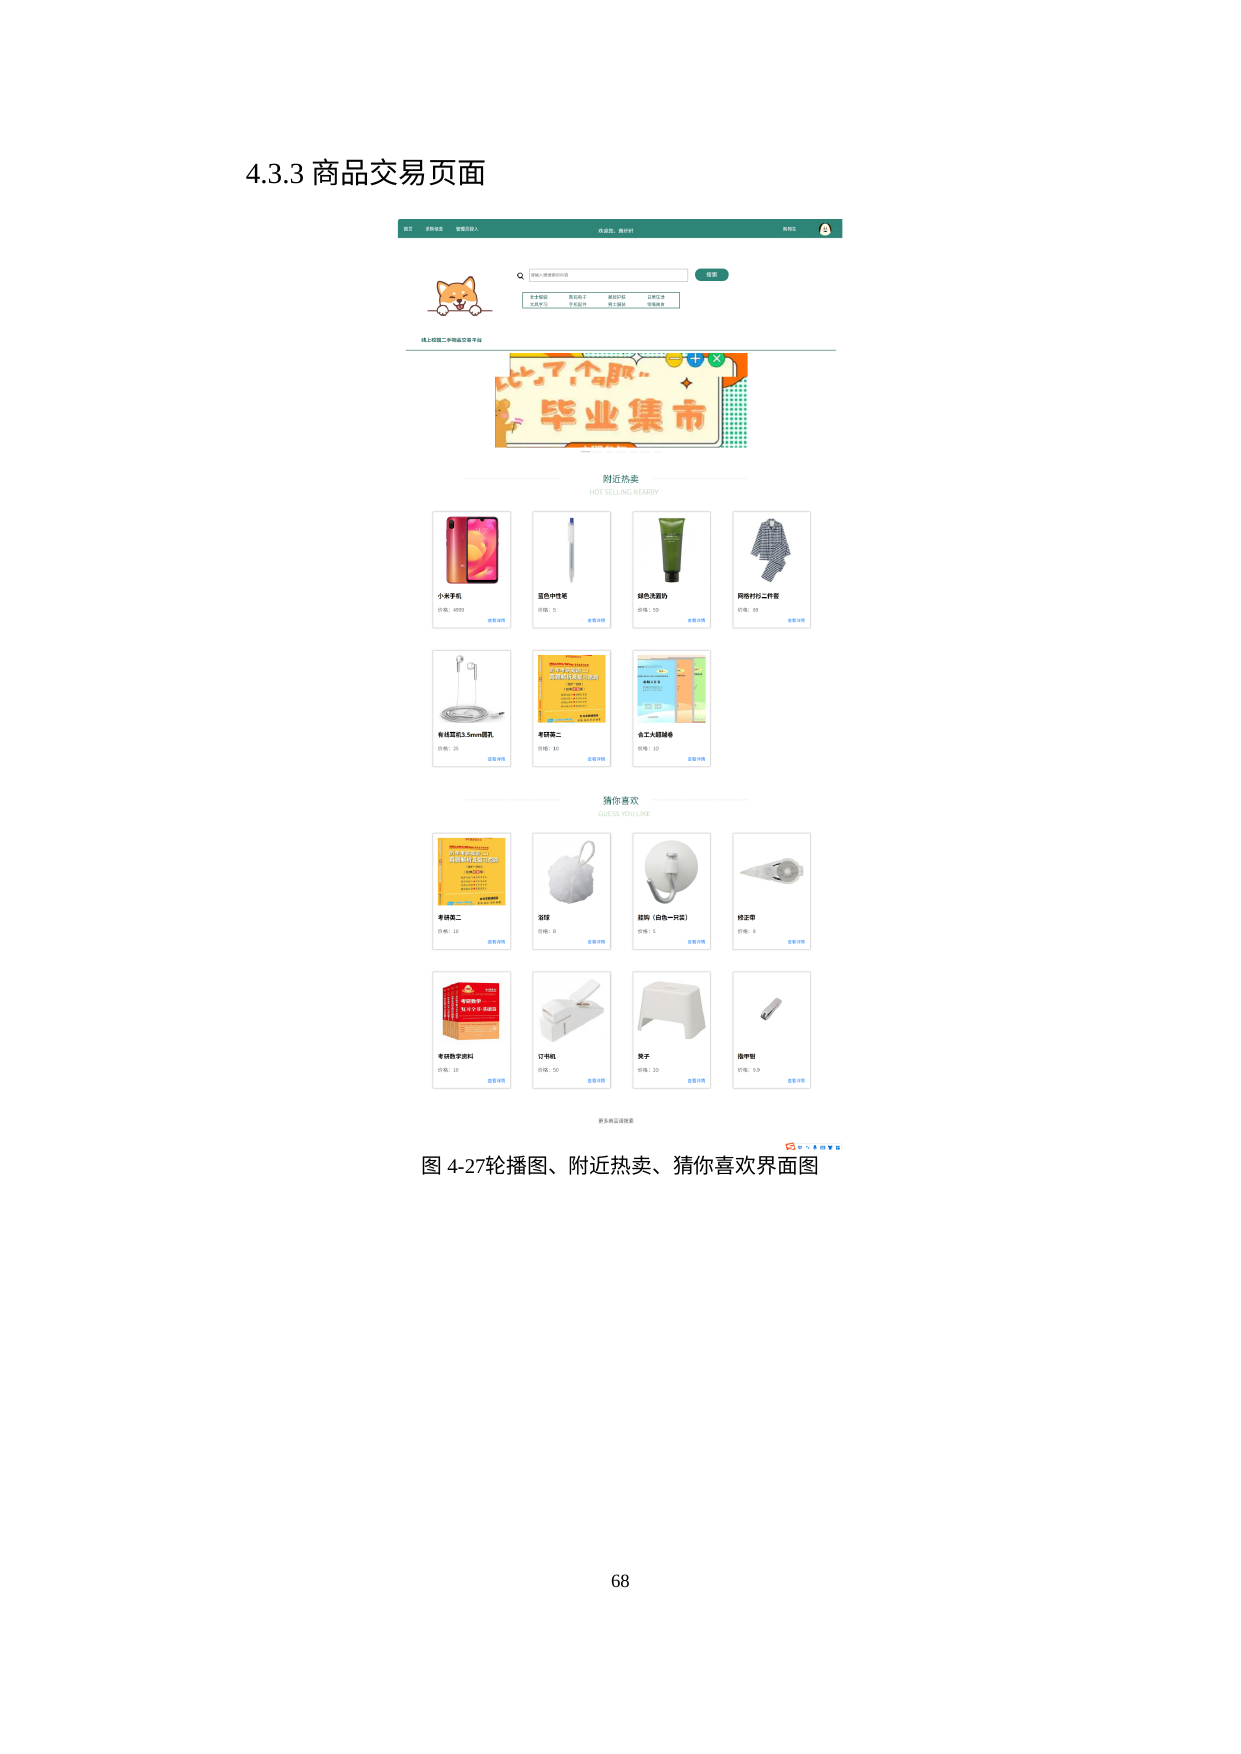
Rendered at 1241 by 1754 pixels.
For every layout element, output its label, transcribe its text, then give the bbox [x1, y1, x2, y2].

subtitle 商品交易页面 [187, 150, 1053, 192]
picture [397, 219, 843, 1150]
